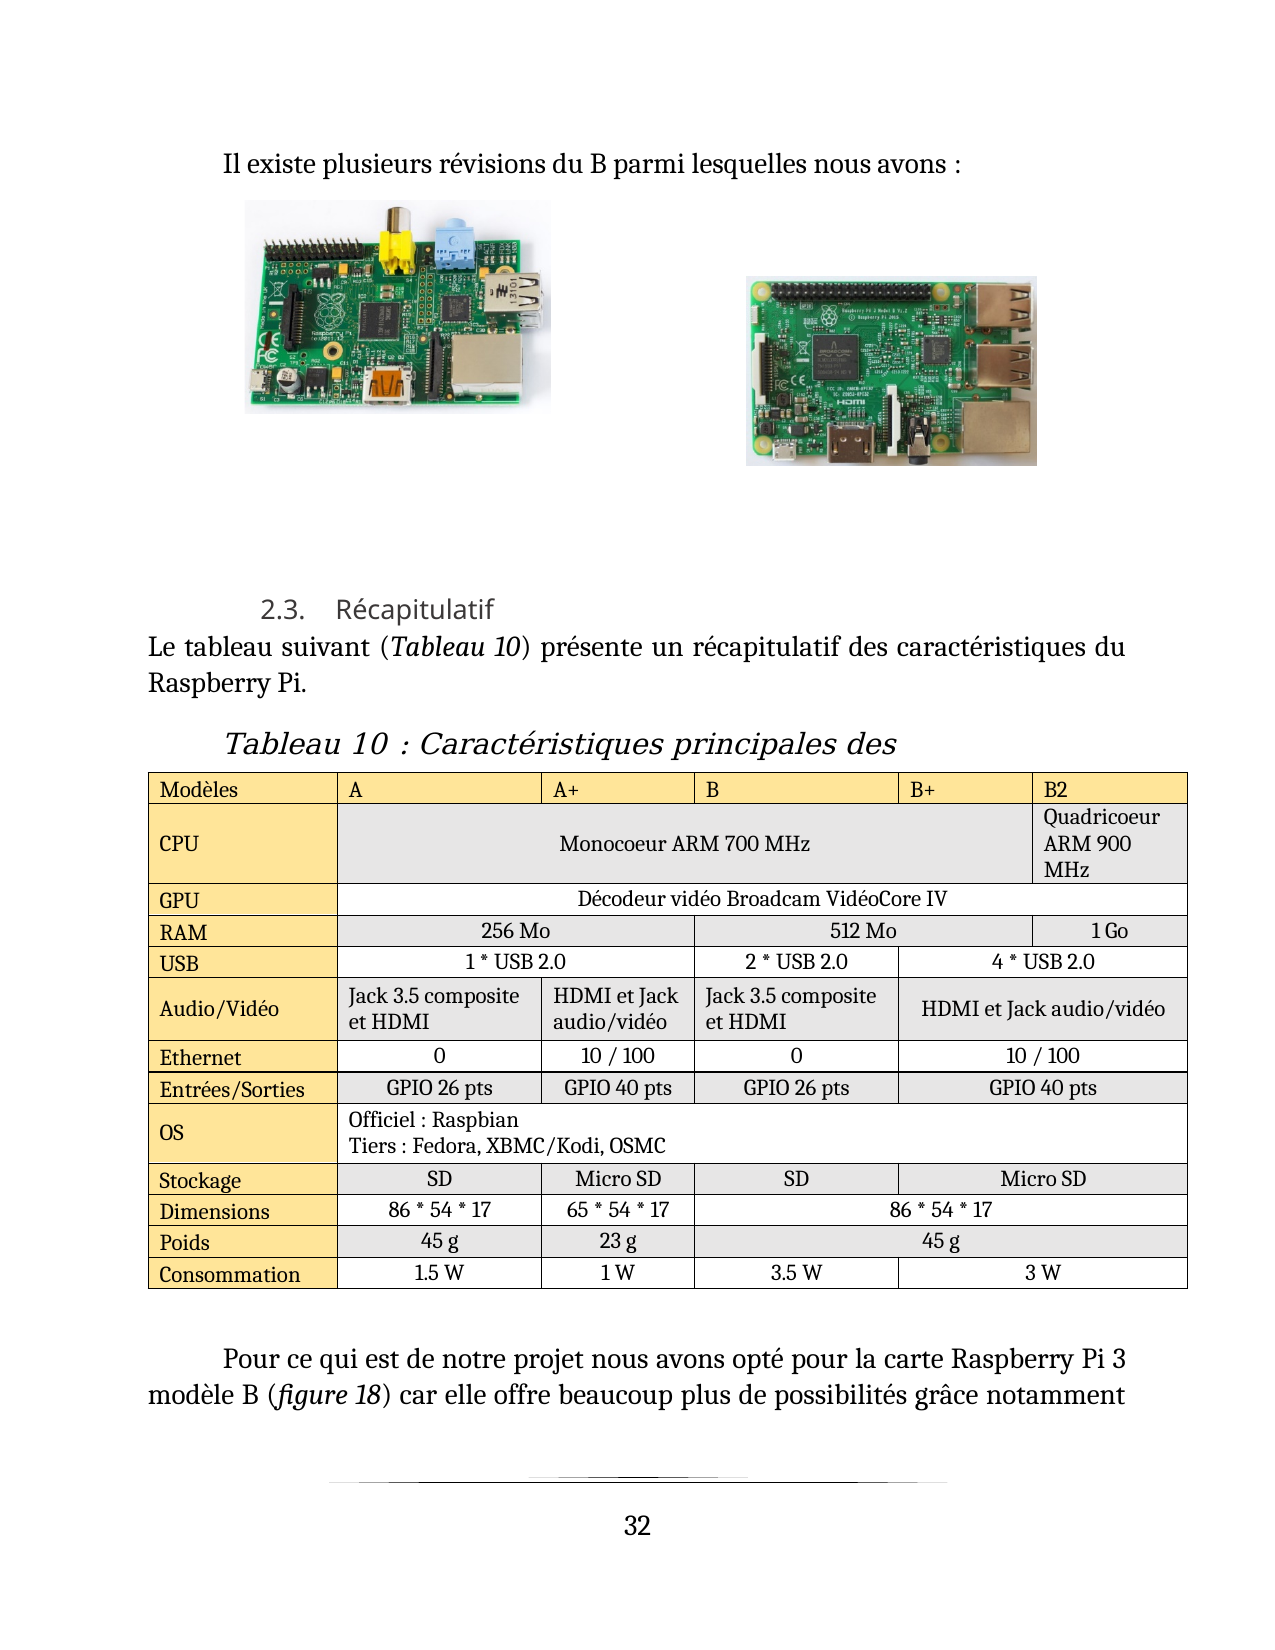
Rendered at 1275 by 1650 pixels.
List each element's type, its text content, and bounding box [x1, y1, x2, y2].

table_cell Jack 3.5 composite et HDMI [695, 978, 898, 1040]
table_header B [695, 773, 898, 803]
table_cell Jack 3.5 composite et HDMI [338, 978, 541, 1040]
table_cell RAM [149, 916, 337, 946]
table_header A [338, 773, 541, 803]
table_cell OS [149, 1104, 337, 1162]
table_cell 0 [338, 1041, 541, 1071]
table_cell 512 Mo [695, 916, 1032, 946]
table_cell 45 g [338, 1226, 541, 1257]
text Le tableau suivant (Tableau 10) présente un récapitulatif des caractéristiques du Raspberry Pi. [148, 630, 1127, 700]
table_header A+ [542, 773, 694, 803]
table_cell 0 [695, 1041, 898, 1071]
text Il existe plusieurs révisions du B parmi lesquelles nous avons : [148, 148, 1127, 181]
table_cell Monocoeur ARM 700 MHz [338, 804, 1032, 883]
table_cell GPU [149, 884, 337, 914]
table_cell 4 * USB 2.0 [899, 947, 1187, 977]
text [148, 1342, 1127, 1411]
table_cell 1.5 W [338, 1258, 541, 1288]
table_cell 10 / 100 [542, 1041, 694, 1071]
table_cell Ethernet [149, 1041, 337, 1071]
table_cell 10 / 100 [899, 1041, 1187, 1071]
table_cell Micro SD [542, 1164, 694, 1194]
table_cell USB [149, 947, 337, 977]
table_cell 23 g [542, 1226, 694, 1257]
table_cell Poids [149, 1226, 337, 1257]
table_cell Stockage [149, 1164, 337, 1194]
table_cell Quadricoeur ARM 900 MHz [1033, 804, 1187, 883]
table_cell GPIO 40 pts [899, 1073, 1187, 1103]
picture [244, 200, 551, 414]
subtitle Récapitulatif [260, 590, 1127, 627]
table_cell 86 * 54 * 17 [695, 1195, 1187, 1225]
table_cell Micro SD [899, 1164, 1187, 1194]
table_cell 65 * 54 * 17 [542, 1195, 694, 1225]
table_cell SD [695, 1164, 898, 1194]
table_cell 1 * USB 2.0 [338, 947, 694, 977]
table_cell 1 W [542, 1258, 694, 1288]
picture [746, 276, 1037, 466]
table_cell 3 W [899, 1258, 1187, 1288]
table_cell Consommation [149, 1258, 337, 1288]
table_cell 256 Mo [338, 916, 694, 946]
table_cell GPIO 40 pts [542, 1073, 694, 1103]
table_cell GPIO 26 pts [695, 1073, 898, 1103]
table_cell Décodeur vidéo Broadcam VidéoCore IV [338, 884, 1187, 914]
table_cell GPIO 26 pts [338, 1073, 541, 1103]
table_cell 45 g [695, 1226, 1187, 1257]
table_cell CPU [149, 804, 337, 883]
table_cell 3.5 W [695, 1258, 898, 1288]
table_cell HDMI et Jack audio/vidéo [899, 978, 1187, 1040]
table_cell Entrées/Sorties [149, 1073, 337, 1103]
table_header B+ [899, 773, 1032, 803]
table_cell Officiel : Raspbian Tiers : Fedora, XBMC/Kodi, OSMC [338, 1104, 1187, 1162]
table_cell 2 * USB 2.0 [695, 947, 898, 977]
table_header B2 [1033, 773, 1187, 803]
table_cell Dimensions [149, 1195, 337, 1225]
table_cell SD [338, 1164, 541, 1194]
table_header Modèles [149, 773, 337, 803]
table_cell 86 * 54 * 17 [338, 1195, 541, 1225]
table_cell 1 Go [1033, 916, 1187, 946]
table_cell Audio/Vidéo [149, 978, 337, 1040]
table_cell HDMI et Jack audio/vidéo [542, 978, 694, 1040]
